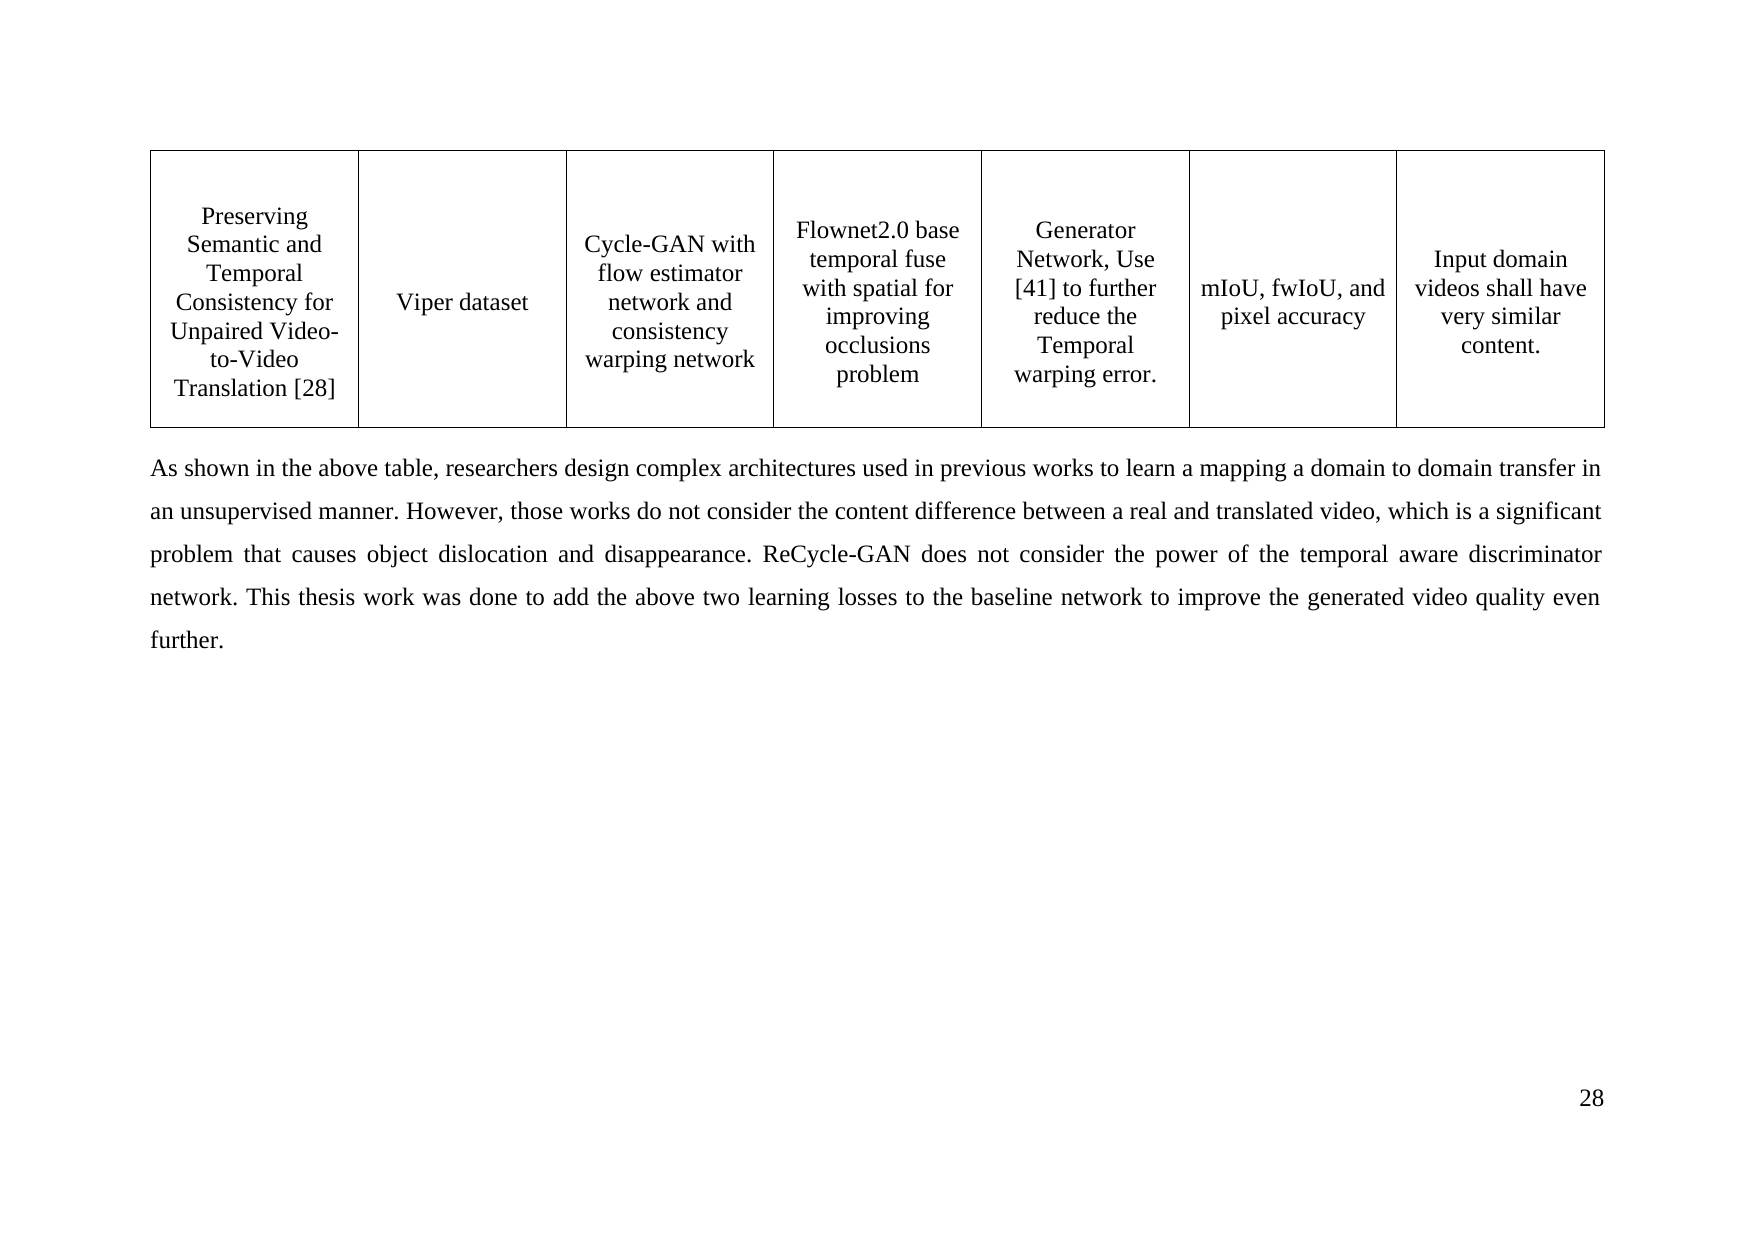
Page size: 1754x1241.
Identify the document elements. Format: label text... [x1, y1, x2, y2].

table_cell Generator Network, Use [41] to further reduce the Temporal warping error. [982, 151, 1189, 427]
table_cell mIoU, fwIoU, and pixel accuracy [1190, 151, 1396, 427]
table_cell Preserving Semantic and Temporal Consistency for Unpaired Video-to-Video Translation [28] [151, 151, 358, 427]
table_cell Viper dataset [359, 151, 566, 427]
table_cell Input domain videos shall have very similar content. [1397, 151, 1604, 427]
table_cell Flownet2.0 base temporal fuse with spatial for improving occlusions problem [774, 151, 981, 427]
text As shown in the above table, researchers design complex architectures used in previous works to learn a mapping a domain to domain transfer in an unsupervised manner. However, those works do not consider the content difference between a real and translated video, which is a significant problem that causes object dislocation and disappearance. ReCycle-GAN does not consider the power of the temporal aware discriminator network. This thesis work was done to add the above two learning losses to the baseline network to improve the generated video quality even further. [150, 453, 1604, 654]
table_cell Cycle-GAN with flow estimator network and consistency warping network [567, 151, 773, 427]
